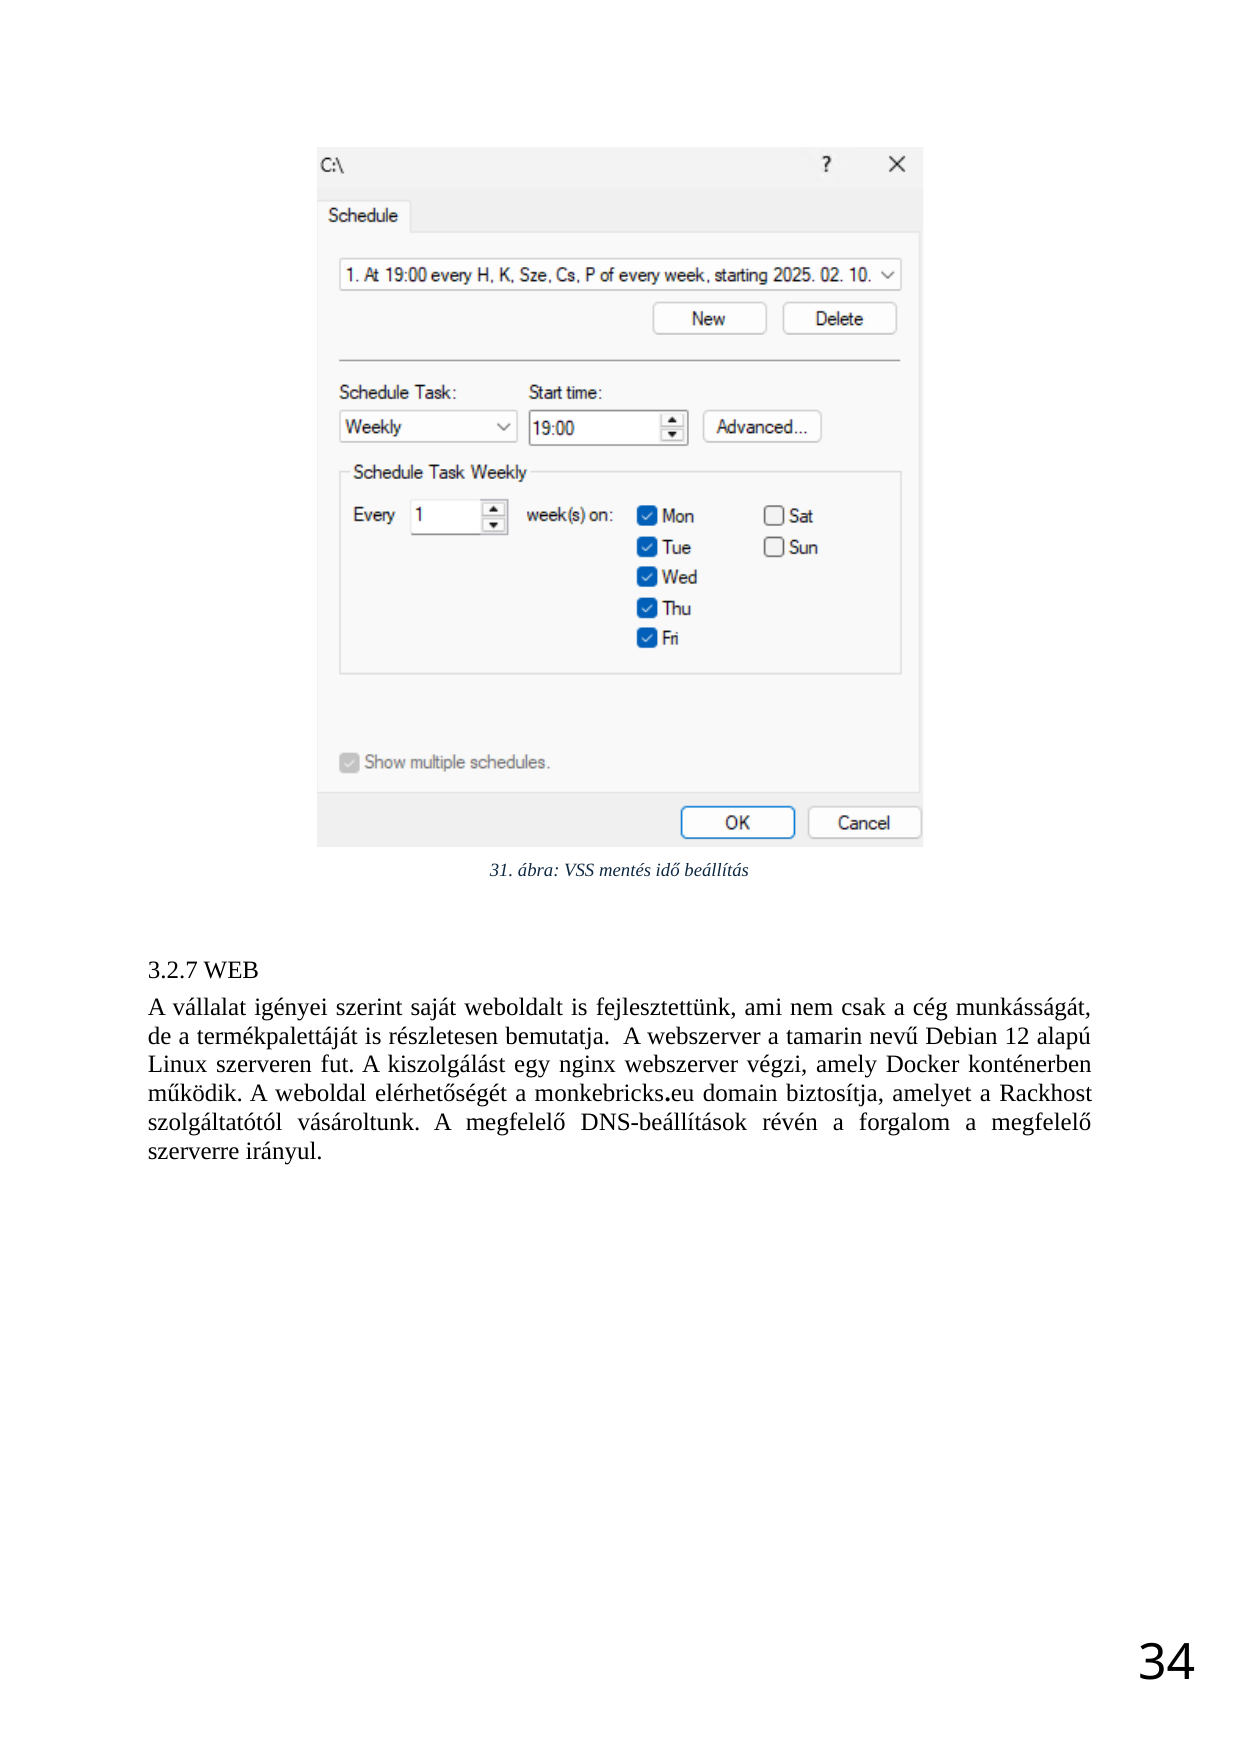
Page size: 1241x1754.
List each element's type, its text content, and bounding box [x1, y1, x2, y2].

text A vállalat igényei szerint saját weboldalt is fejlesztettünk, ami nem csak a cég munkásságát, de a termékpalettáját is részletesen bemutatja. A webszerver a tamarin nevű Debian 12 alapú Linux szerveren fut. A kiszolgálást egy nginx webszerver végzi, amely Docker konténerben működik. A weboldal elérhetőségét a monkebricks.eu domain biztosítja, amelyet a Rackhost szolgáltatótól vásároltunk. A megfelelő DNS-beállítások révén a forgalom a megfelelő szerverre irányul. [148, 992, 1092, 1164]
subtitle 3.2.7 WEB [148, 955, 1092, 984]
text 31. ábra: VSS mentés idő beállítás [148, 859, 1092, 880]
picture [317, 147, 924, 847]
